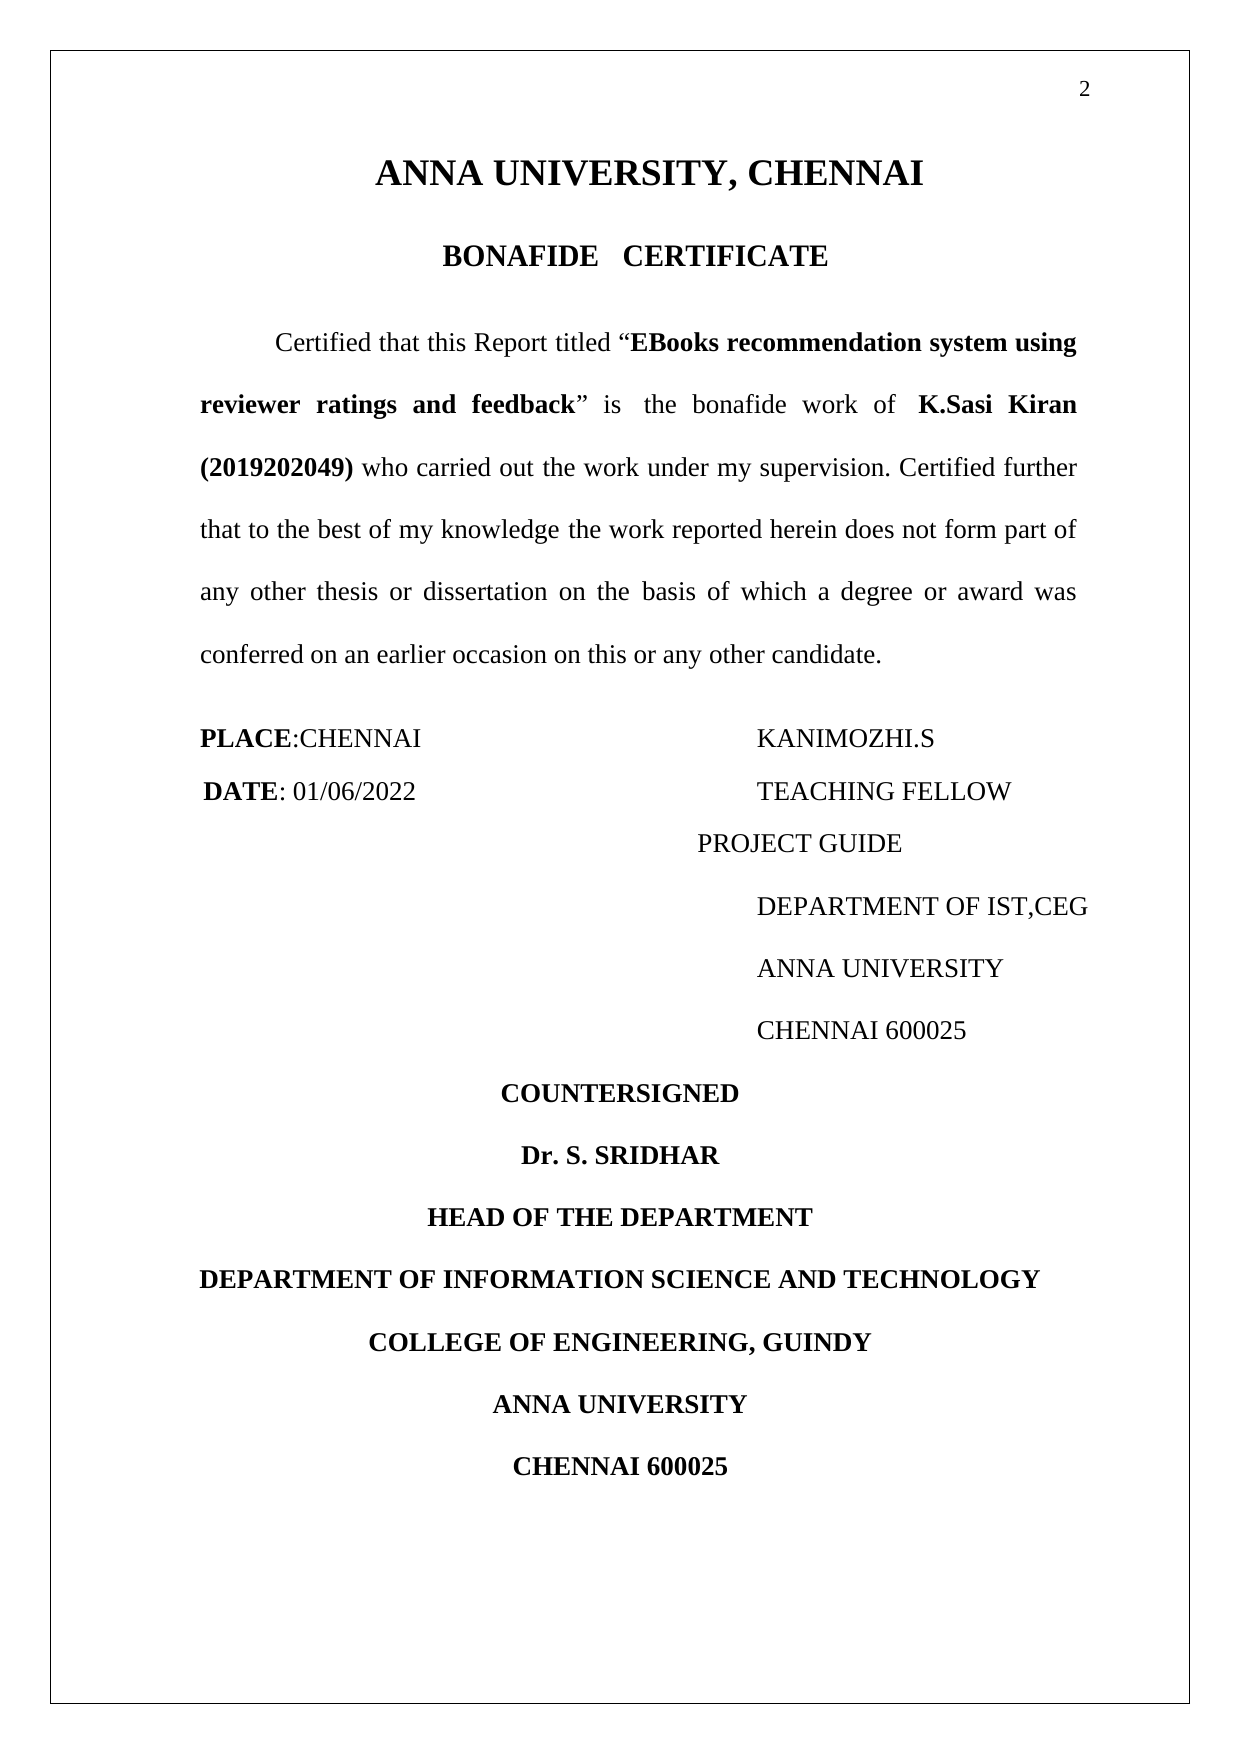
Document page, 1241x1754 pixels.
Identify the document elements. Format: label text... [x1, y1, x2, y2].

text COLLEGE OF ENGINEERING, GUINDY [150, 1326, 1090, 1357]
text CHENNAI 600025 [750, 1014, 1090, 1046]
text ANNA UNIVERSITY [750, 952, 1090, 983]
text CHENNAI 600025 [150, 1451, 1090, 1482]
subtitle ANNA UNIVERSITY, CHENNAI [300, 150, 939, 193]
text DATE: 01/06/2022 TEACHING FELLOW [203, 775, 1090, 806]
text ANNA UNIVERSITY [150, 1388, 1090, 1419]
text PLACE:CHENNAI KANIMOZHI.S [150, 722, 1090, 753]
text COUNTERSIGNED [150, 1077, 1090, 1108]
text DEPARTMENT OF INFORMATION SCIENCE AND TECHNOLOGY [150, 1264, 1090, 1295]
text Dr. S. SRIDHAR [150, 1139, 1090, 1170]
text HEAD OF THE DEPARTMENT [150, 1201, 1090, 1232]
text Certified that this Report titled “EBooks recommendation system using reviewer ratings and feedback” is the bonafide work of K.Sasi Kiran (2019202049) who carried out the work under my supervision. Certified further that to the best of my knowledge the work reported herein does not form part of any other thesis or dissertation on the basis of which a degree or award was conferred on an earlier occasion on this or any other candidate. [200, 326, 1078, 669]
text DEPARTMENT OF IST,CEG [750, 890, 1090, 921]
text PROJECT GUIDE [150, 828, 1090, 859]
subtitle BONAFIDE CERTIFICATE [332, 238, 939, 273]
